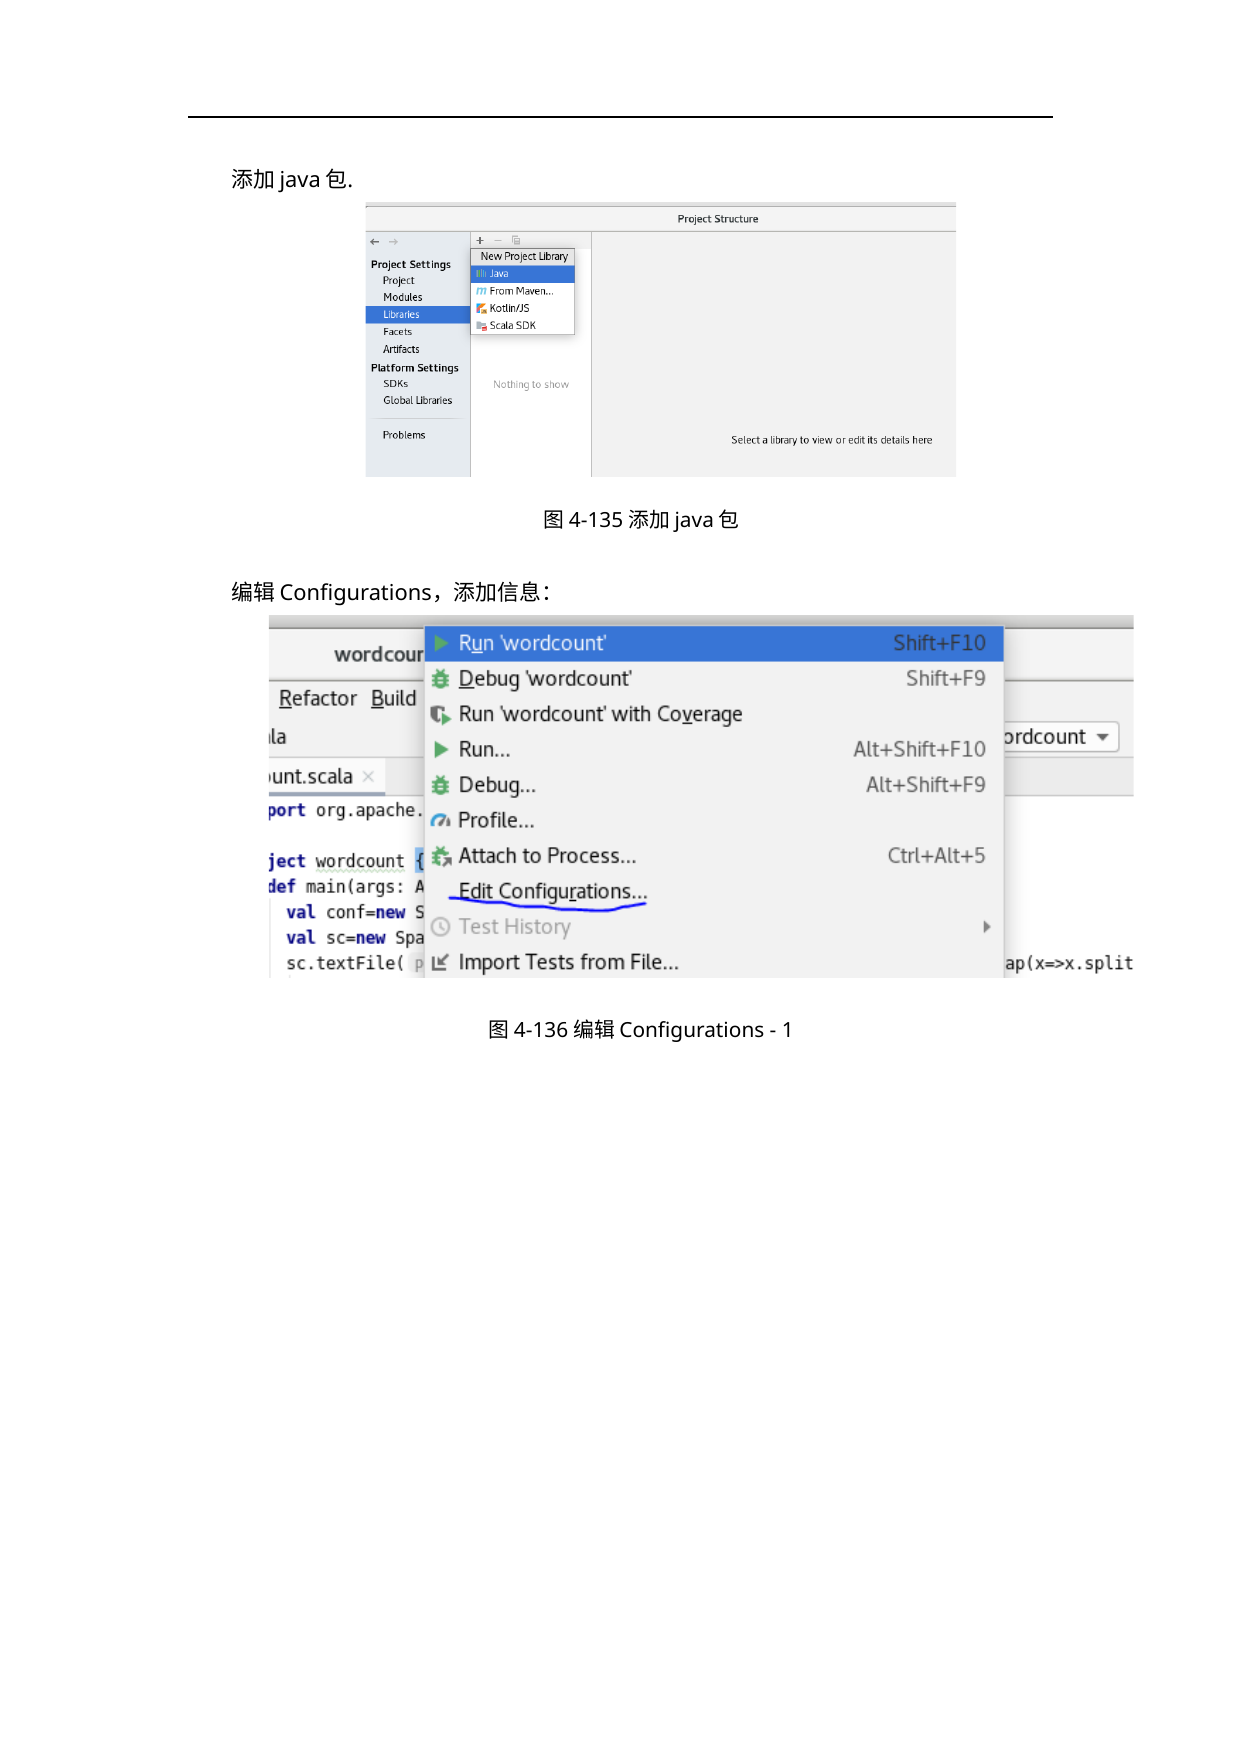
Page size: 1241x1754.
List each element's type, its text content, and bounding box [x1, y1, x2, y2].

text 编辑Configurations，添加信息： [187, 575, 1053, 607]
picture [365, 202, 957, 477]
picture [268, 615, 1134, 978]
text 添加java包. [187, 162, 1053, 194]
